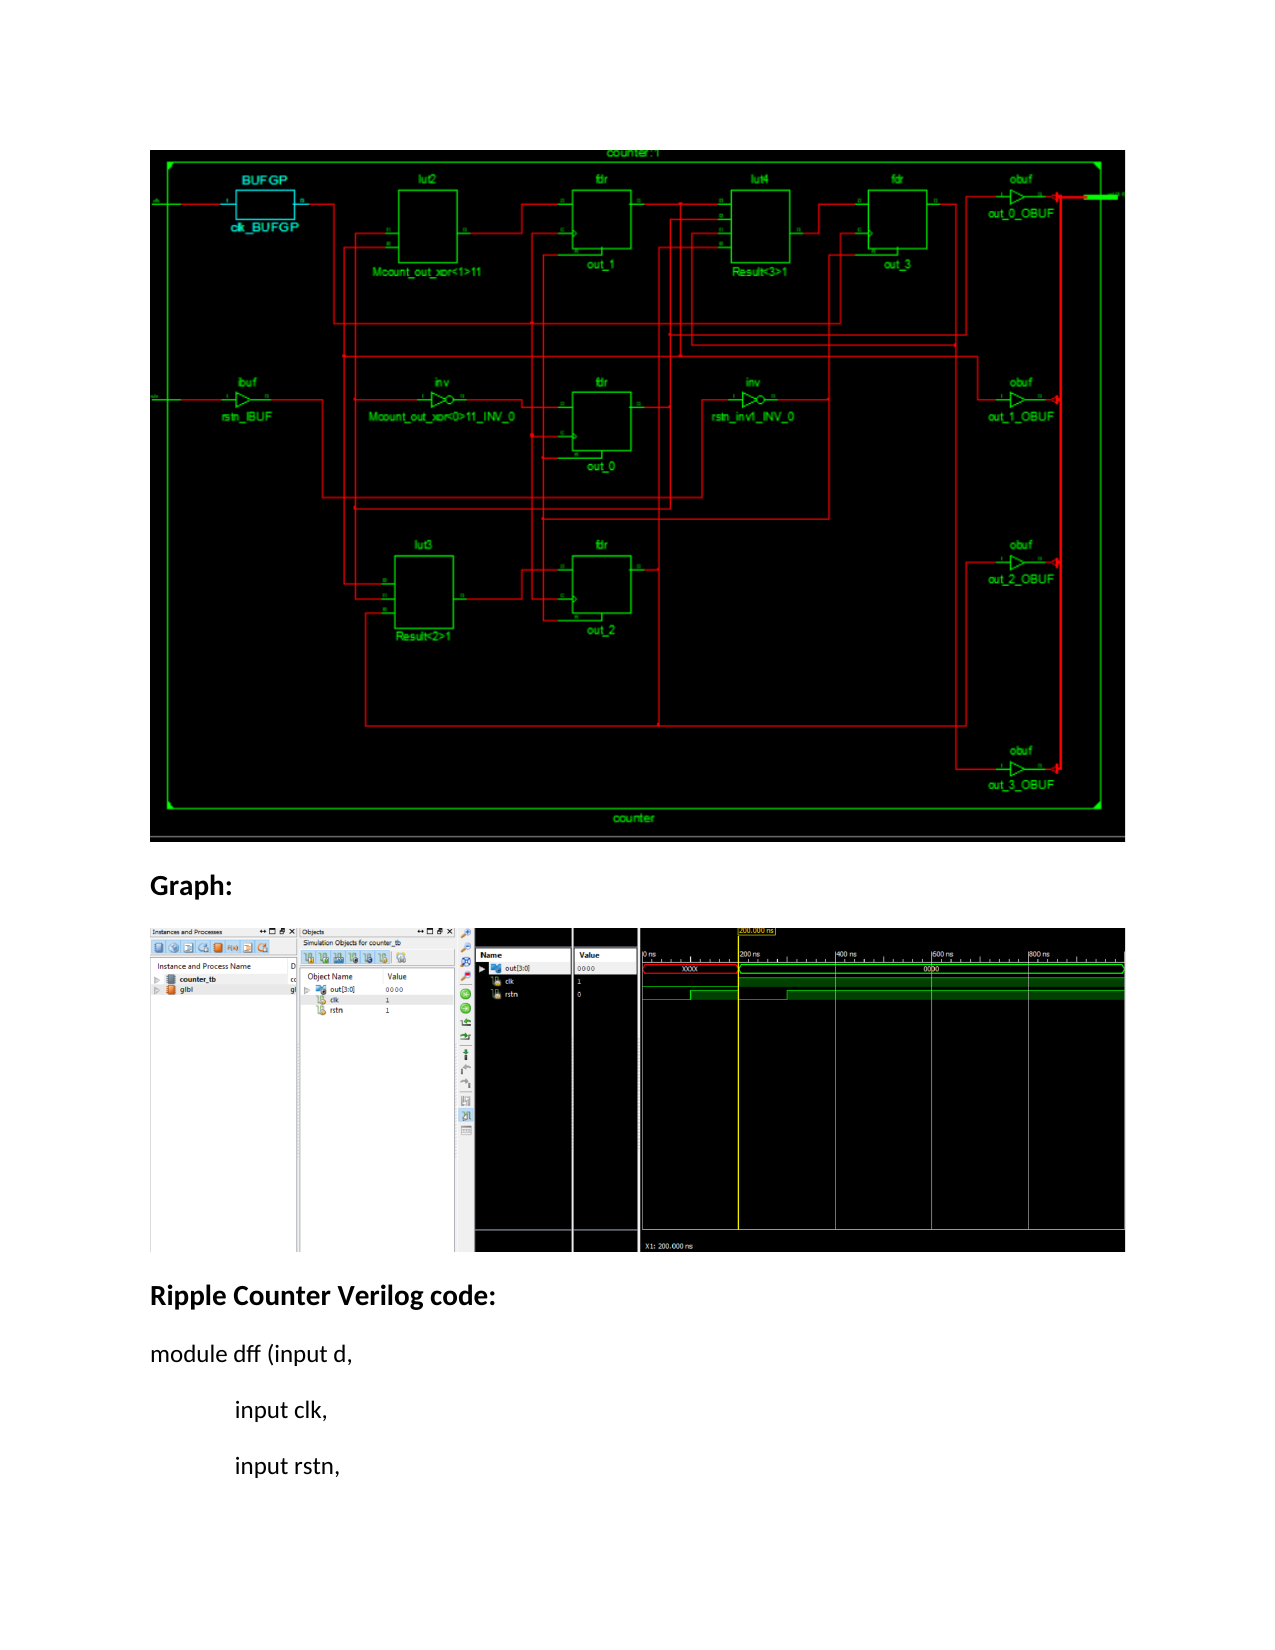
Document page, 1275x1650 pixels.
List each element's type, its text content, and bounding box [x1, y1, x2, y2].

picture [150, 150, 1125, 842]
text input clk, [150, 1394, 1125, 1425]
picture [150, 928, 1125, 1252]
text module dff (input d, [150, 1338, 1125, 1369]
text input rstn, [150, 1450, 1125, 1481]
text Graph: [150, 867, 1125, 902]
text Ripple Counter Verilog code: [150, 1277, 1125, 1312]
